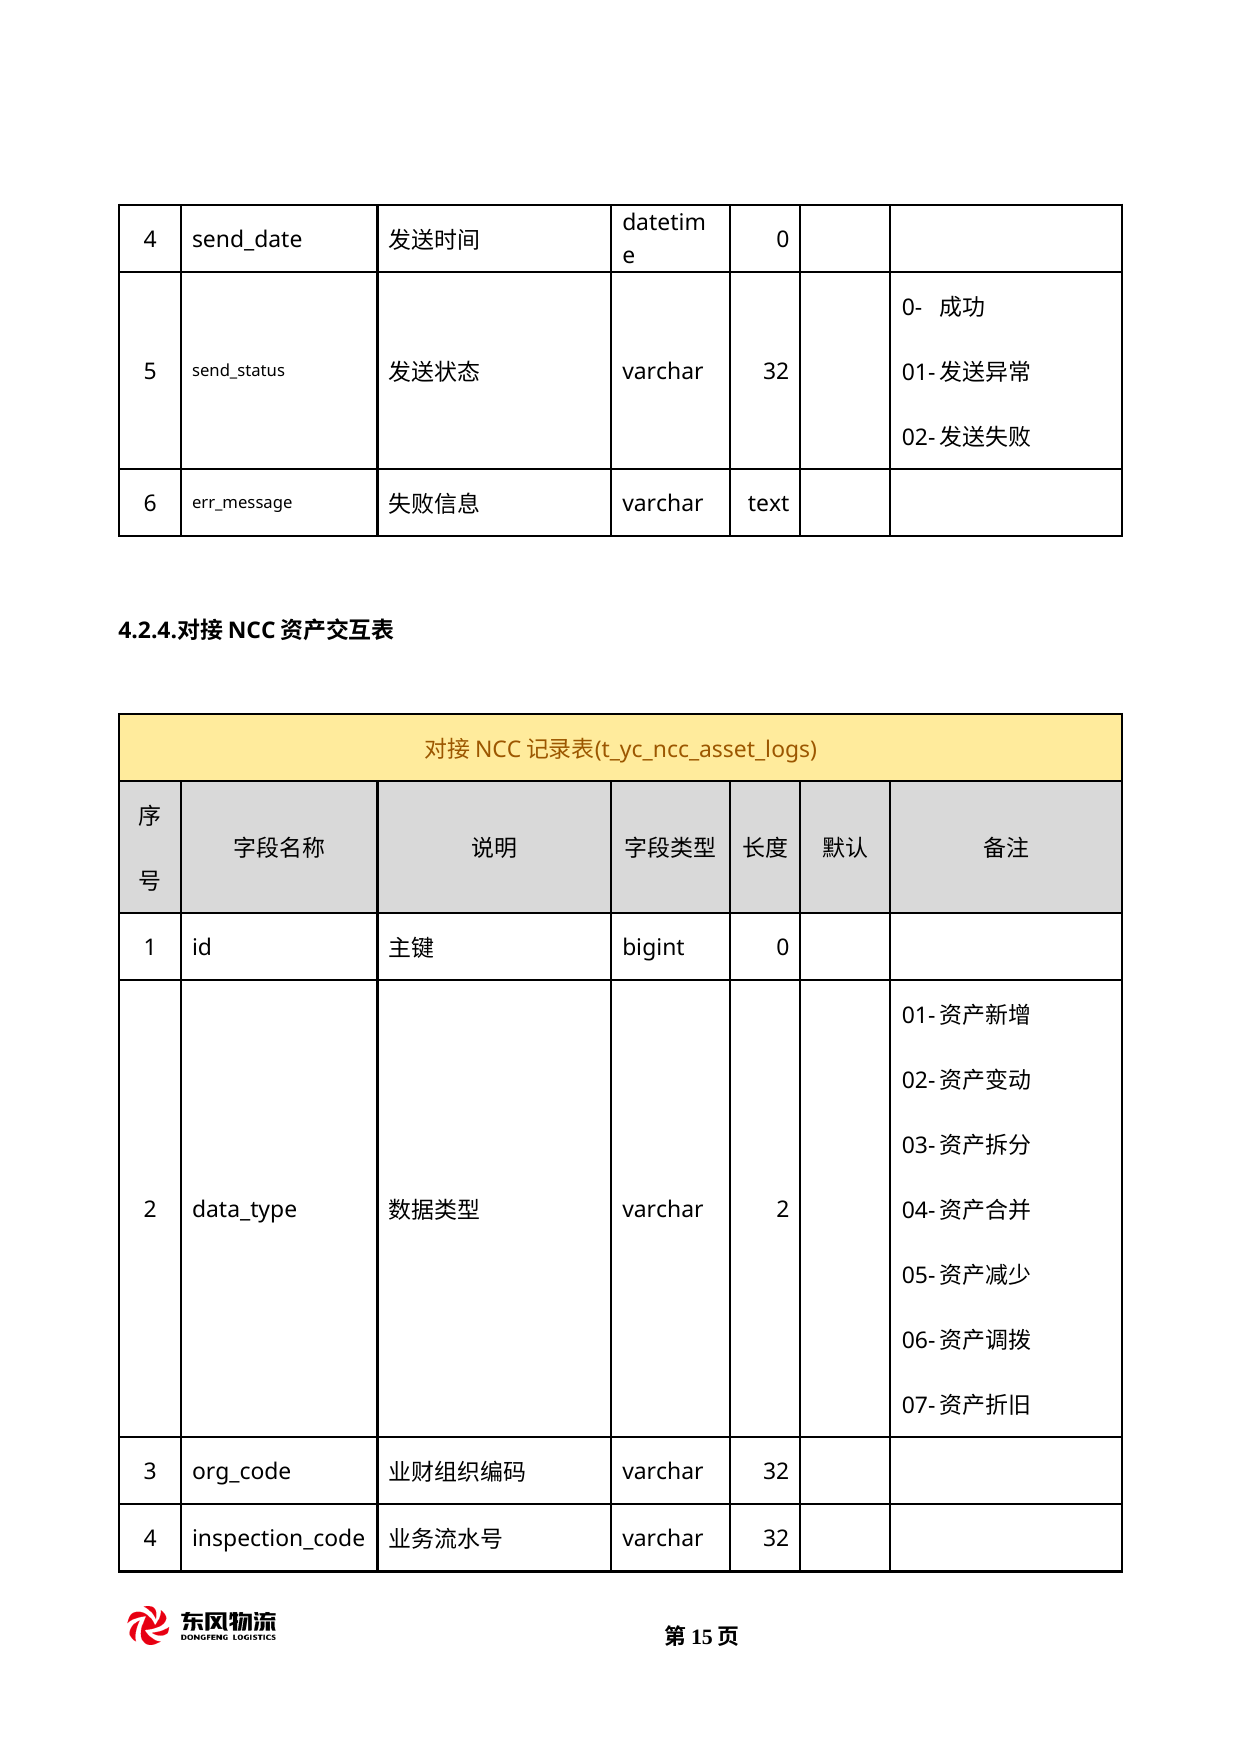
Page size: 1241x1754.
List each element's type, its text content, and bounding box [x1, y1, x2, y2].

table_cell 成功 发送异常 发送失败 [891, 273, 1121, 468]
table_cell bigint [612, 914, 729, 979]
table_cell [801, 470, 889, 535]
table_cell 32 [731, 1505, 799, 1570]
table_cell [801, 914, 889, 979]
table_cell 发送状态 [379, 273, 610, 468]
table_cell 4 [120, 206, 180, 271]
table_cell 业财组织编码 [379, 1438, 610, 1503]
table_cell text [731, 470, 799, 535]
table_cell varchar [612, 1438, 729, 1503]
table_cell 3 [120, 1438, 180, 1503]
table_cell 2 [120, 981, 180, 1436]
subtitle 对接NCC资产交互表 [118, 596, 1122, 661]
table_cell 主键 [379, 914, 610, 979]
table_cell [801, 206, 889, 271]
table_cell datetime [612, 206, 729, 271]
table_cell 默认 [801, 782, 889, 912]
table_cell [891, 1438, 1121, 1503]
table_cell 32 [731, 273, 799, 468]
table_cell 业务流水号 [379, 1505, 610, 1570]
table_cell [801, 981, 889, 1436]
table_cell [891, 206, 1121, 271]
table_cell varchar [612, 981, 729, 1436]
table_cell varchar [612, 1505, 729, 1570]
table_cell 备注 [891, 782, 1121, 912]
table_cell send_date [182, 206, 376, 271]
table_cell [801, 1438, 889, 1503]
table_cell id [182, 914, 376, 979]
picture [127, 1606, 276, 1645]
table_cell err_message [182, 470, 376, 535]
table_cell 字段名称 [182, 782, 376, 912]
table_cell 发送时间 [379, 206, 610, 271]
table_cell 5 [120, 273, 180, 468]
table_cell 1 [120, 914, 180, 979]
table_cell 失败信息 [379, 470, 610, 535]
table_cell data_type [182, 981, 376, 1436]
table_header 对接NCC记录表(t_yc_ncc_asset_logs) [120, 715, 1121, 780]
table_cell 0 [731, 206, 799, 271]
table_cell 6 [120, 470, 180, 535]
table_cell inspection_code [182, 1505, 376, 1570]
table_cell 0 [731, 914, 799, 979]
table_cell 数据类型 [379, 981, 610, 1436]
table_cell [891, 470, 1121, 535]
table_cell [891, 1505, 1121, 1570]
table_cell [801, 1505, 889, 1570]
table_cell 说明 [379, 782, 610, 912]
table_cell varchar [612, 470, 729, 535]
table_cell 长度 [731, 782, 799, 912]
table_cell [801, 273, 889, 468]
table_cell 32 [731, 1438, 799, 1503]
table_cell org_code [182, 1438, 376, 1503]
table_cell 序号 [120, 782, 180, 912]
table_cell 字段类型 [612, 782, 729, 912]
table_cell send_status [182, 273, 376, 468]
table_cell varchar [612, 273, 729, 468]
table_cell [891, 914, 1121, 979]
table_cell 2 [731, 981, 799, 1436]
table_cell 资产新增 资产变动 资产拆分 资产合并 资产减少 资产调拨 资产折旧 [891, 981, 1121, 1436]
table_cell 4 [120, 1505, 180, 1570]
